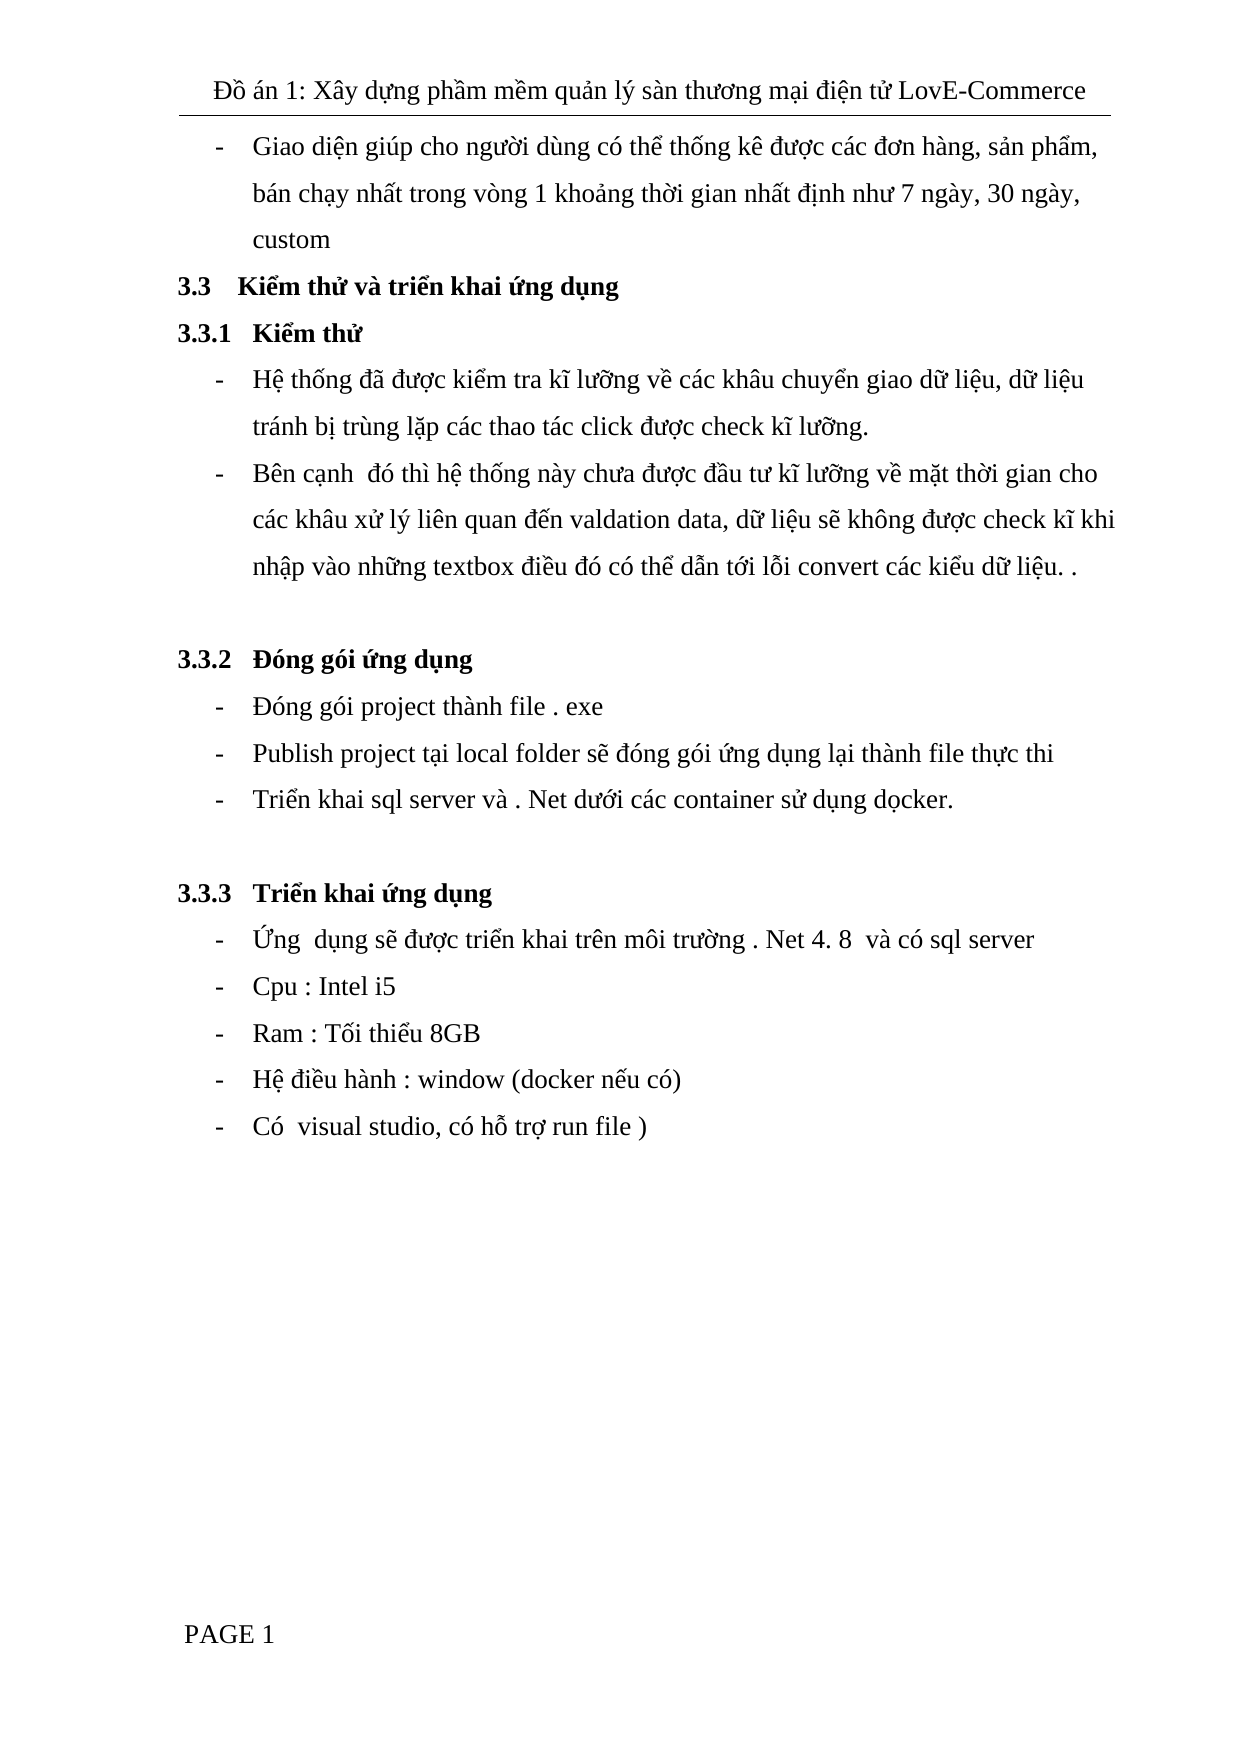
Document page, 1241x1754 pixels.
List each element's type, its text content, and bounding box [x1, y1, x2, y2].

list Giao diện giúp cho người dùng có thể thống kê được các đơn hàng, sản phẩm, bán chạy nhất trong vòng 1 khoảng thời gian nhất định như 7 ngày, 30 ngày, custom [215, 130, 1122, 254]
subtitle Triển khai ứng dụng [177, 877, 1122, 908]
subtitle Kiểm thử và triển khai ứng dụng [177, 270, 1122, 301]
subtitle Kiểm thử [177, 317, 1122, 348]
list Cpu : Intel i5 [215, 970, 1122, 1001]
list Bên cạnh đó thì hệ thống này chưa được đầu tư kĩ lưỡng về mặt thời gian cho các khâu xử lý liên quan đến valdation data, dữ liệu sẽ không được check kĩ khi nhập vào những textbox điều đó có thể dẫn tới lỗi convert các kiểu dữ liệu. . [215, 457, 1122, 581]
list Publish project tại local folder sẽ đóng gói ứng dụng lại thành file thực thi [215, 737, 1122, 768]
list Ứng dụng sẽ được triển khai trên môi trường . Net 4. 8 và có sql server [215, 923, 1122, 954]
list Đóng gói project thành file . exe [215, 690, 1122, 721]
list Hệ điều hành : window (docker nếu có) [215, 1063, 1122, 1094]
list Có visual studio, có hỗ trợ run file ) [215, 1110, 1122, 1141]
list Triển khai sql server và . Net dưới các container sử dụng dọcker. [215, 783, 1122, 814]
list Ram : Tối thiểu 8GB [215, 1017, 1122, 1048]
subtitle Đóng gói ứng dụng [177, 643, 1122, 674]
list Hệ thống đã được kiểm tra kĩ lưỡng về các khâu chuyển giao dữ liệu, dữ liệu tránh bị trùng lặp các thao tác click được check kĩ lưỡng. [215, 363, 1122, 441]
